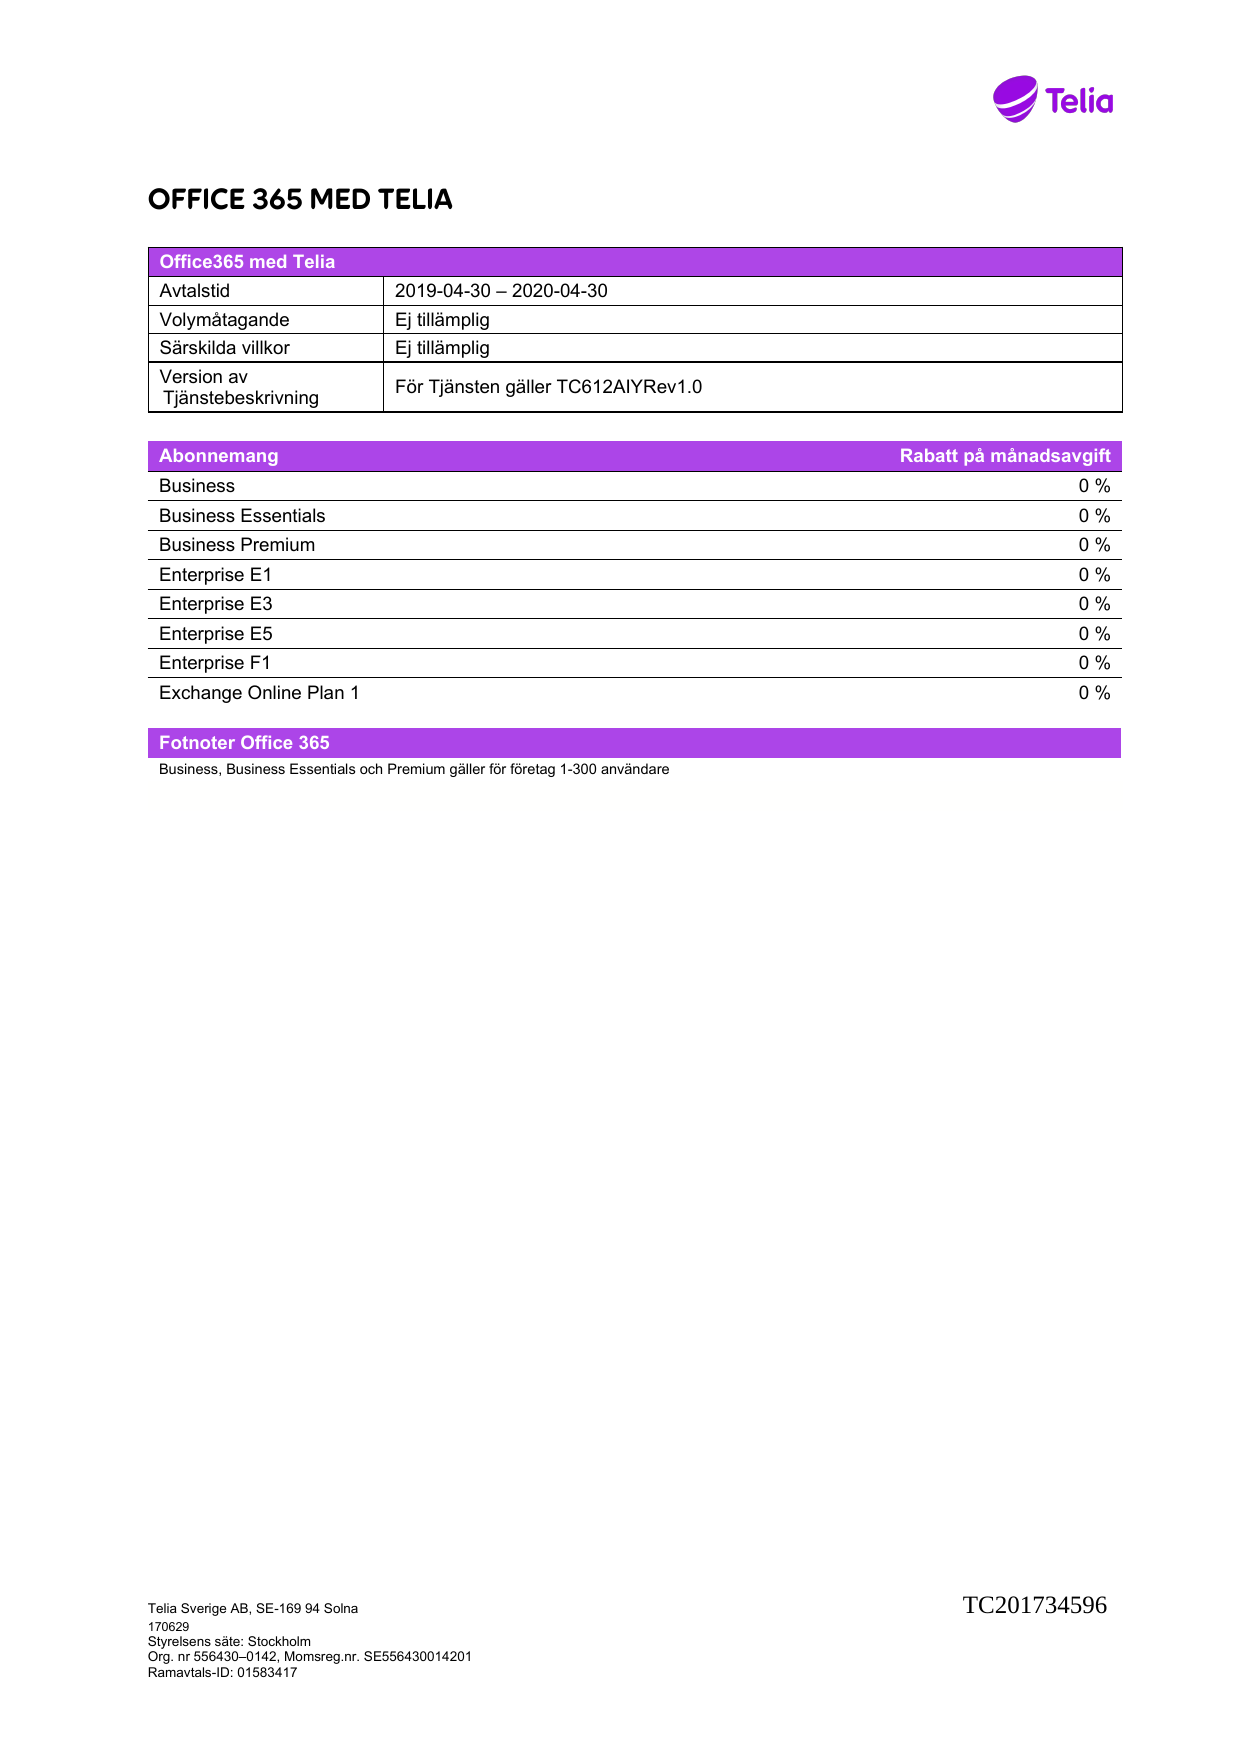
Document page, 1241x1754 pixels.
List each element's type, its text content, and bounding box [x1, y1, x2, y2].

table_header Rabatt på månadsavgift [681, 441, 1122, 471]
table_cell 0 % [681, 501, 1122, 530]
table_cell 0 % [681, 531, 1122, 559]
table_cell Ej tillämplig [384, 306, 1122, 333]
text Office 365 med Telia [148, 182, 1123, 218]
table_cell Exchange Online Plan 1 [148, 678, 681, 707]
table_cell 0 % [681, 472, 1122, 500]
table_cell Särskilda villkor [149, 334, 383, 361]
table_cell Enterprise F1 [148, 649, 681, 677]
table_cell Version av Tjänstebeskrivning [149, 363, 383, 411]
table_cell Avtalstid [149, 277, 383, 304]
table_cell Volymåtagande [149, 306, 383, 333]
table_cell 0 % [681, 678, 1122, 707]
table_cell 2019-04-30 – 2020-04-30 [384, 277, 1122, 304]
table_cell 0 % [681, 619, 1122, 648]
table_cell 0 % [681, 560, 1122, 589]
table_cell 0 % [681, 649, 1122, 677]
table_cell Enterprise E5 [148, 619, 681, 648]
table_header Fotnoter Office 365 [148, 728, 1121, 758]
picture [989, 73, 1117, 125]
table_cell Business [148, 472, 681, 500]
table_cell Enterprise E1 [148, 560, 681, 589]
table_cell Business, Business Essentials och Premium gäller för företag 1-300 användare [148, 758, 1121, 781]
table_cell För Tjänsten gäller TC612AIYRev1.0 [384, 363, 1122, 411]
table_header Abonnemang [148, 441, 681, 471]
table_cell Business Premium [148, 531, 681, 559]
table_cell Ej tillämplig [384, 334, 1122, 361]
table_cell 0 % [681, 590, 1122, 618]
table_cell Business Essentials [148, 501, 681, 530]
table_cell Enterprise E3 [148, 590, 681, 618]
